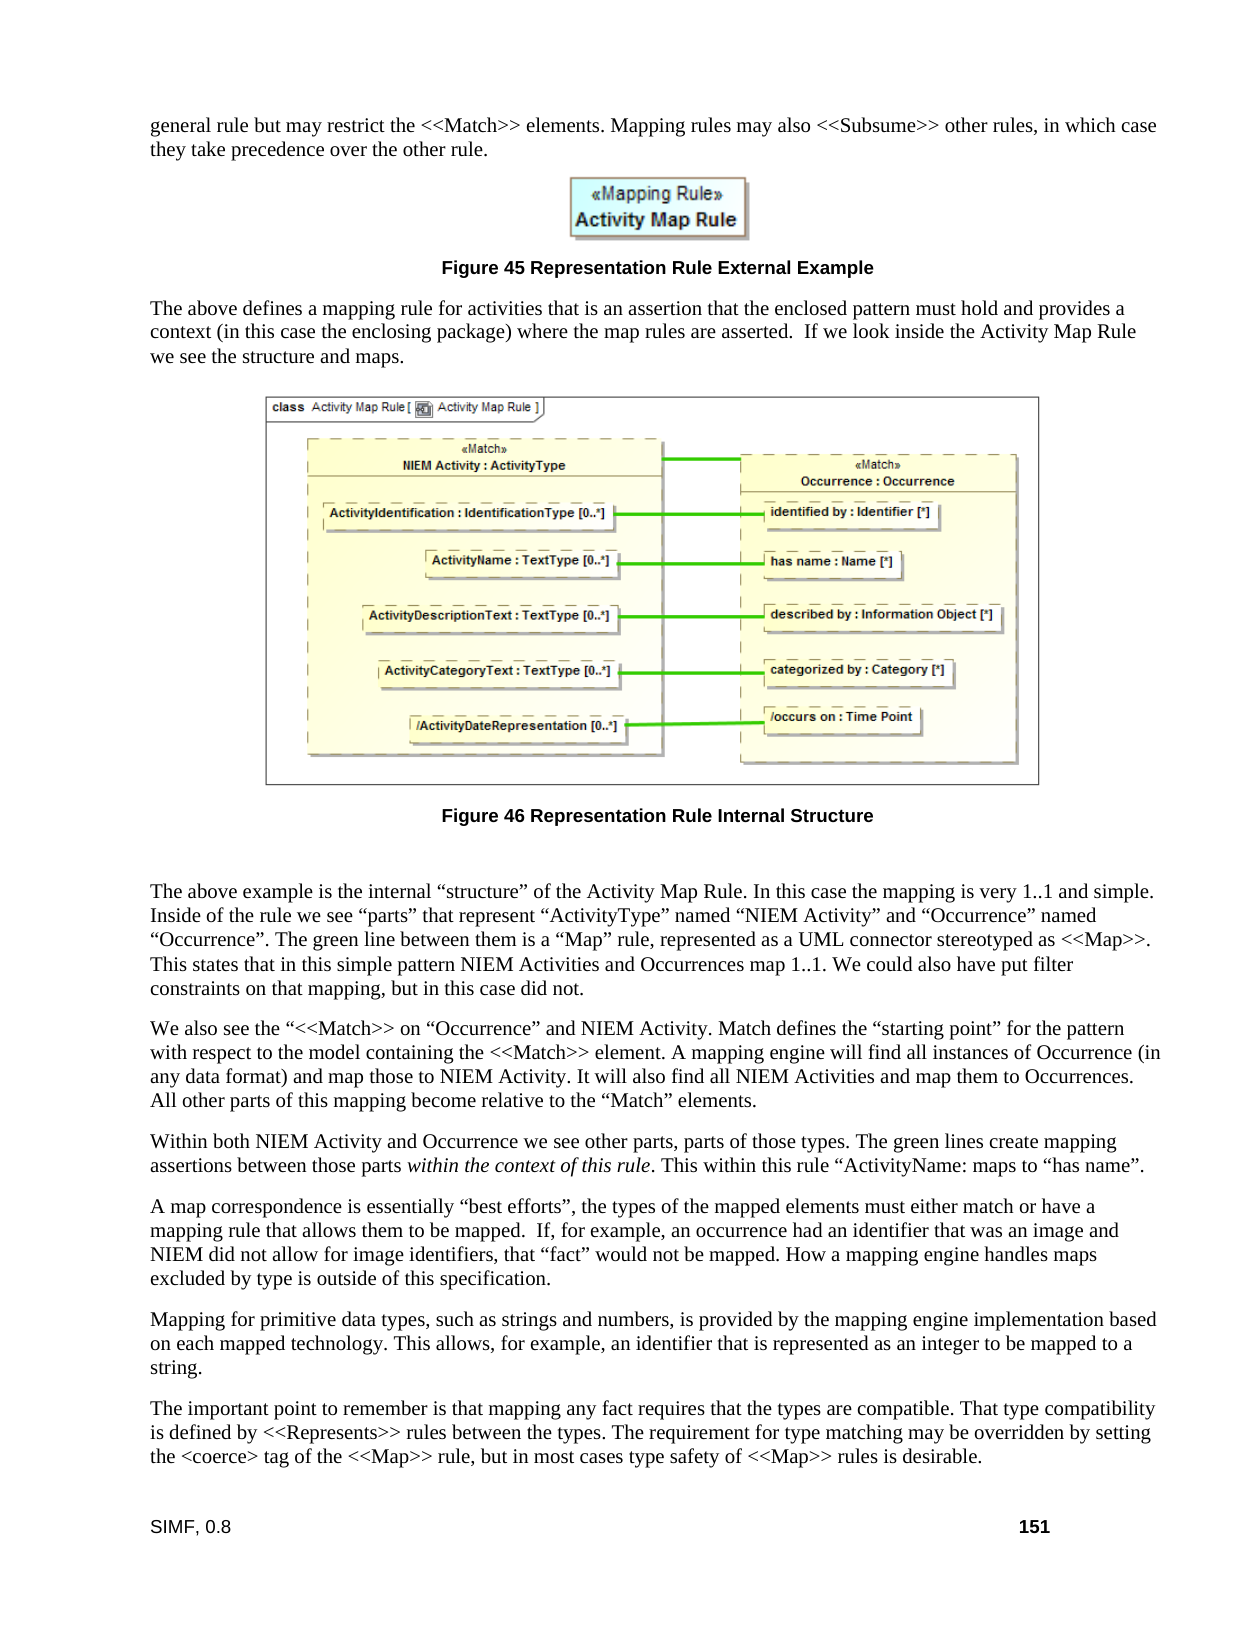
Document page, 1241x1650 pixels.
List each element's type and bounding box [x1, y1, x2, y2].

picture [260, 391, 1055, 801]
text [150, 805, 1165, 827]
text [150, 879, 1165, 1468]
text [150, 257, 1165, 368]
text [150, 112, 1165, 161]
picture [553, 160, 762, 253]
